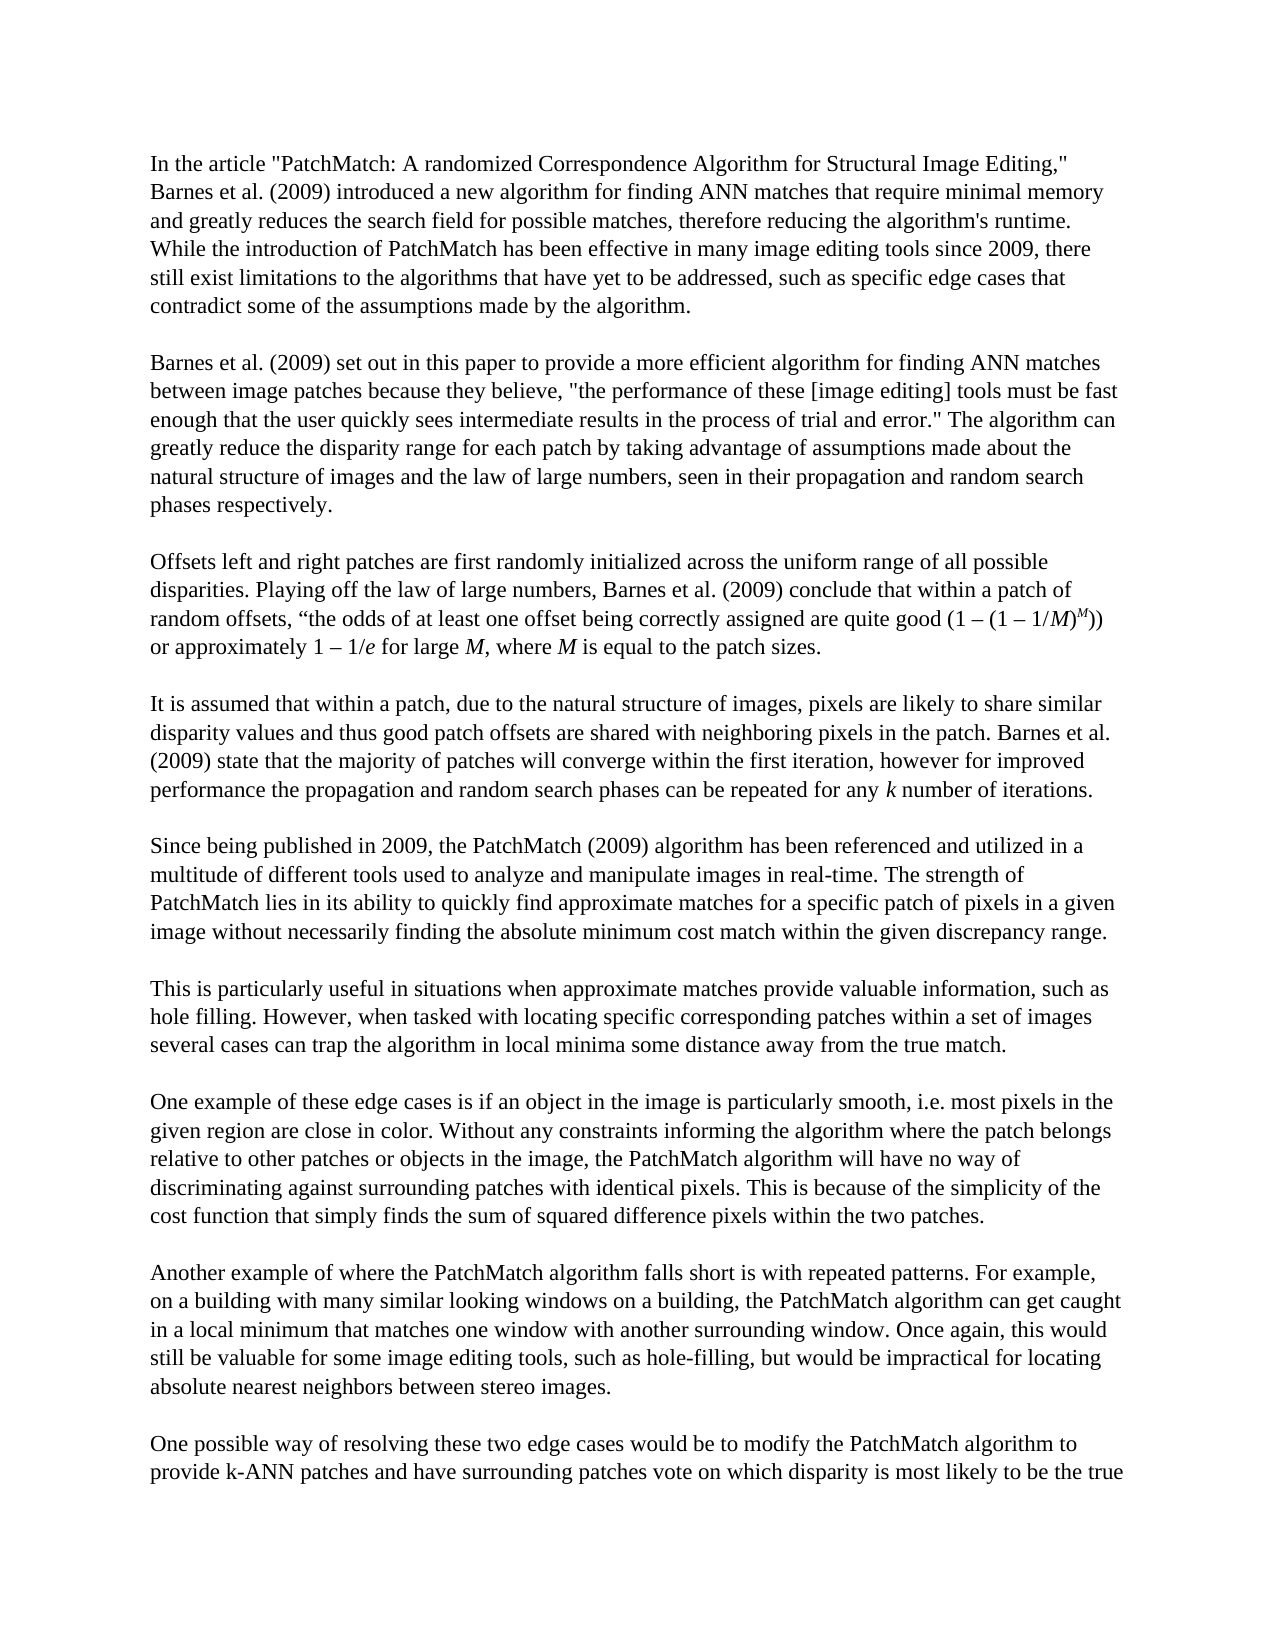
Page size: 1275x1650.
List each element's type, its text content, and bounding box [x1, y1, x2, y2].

text Since being published in 2009, the PatchMatch (2009) algorithm has been referenced and utilized in a multitude of different tools used to analyze and manipulate images in real-time. The strength of PatchMatch lies in its ability to quickly find approximate matches for a specific patch of pixels in a given image without necessarily finding the absolute minimum cost match within the given discrepancy range. [150, 832, 1125, 944]
text Barnes et al. (2009) set out in this paper to provide a more efficient algorithm for finding ANN matches between image patches because they believe, "the performance of these [image editing] tools must be fast enough that the user quickly sees intermediate results in the process of trial and error." The algorithm can greatly reduce the disparity range for each patch by taking advantage of assumptions made about the natural structure of images and the law of large numbers, seen in their propagation and random search phases respectively. [150, 349, 1125, 518]
text Offsets left and right patches are first randomly initialized across the uniform range of all possible disparities. Playing off the law of large numbers, Barnes et al. (2009) conclude that within a patch of random offsets, “the odds of at least one offset being correctly assigned are quite good (1 – (1 – 1/M)M)) or approximately 1 – 1/e for large M, where M is equal to the patch sizes. [150, 548, 1125, 660]
text Another example of where the PatchMatch algorithm falls short is with repeated patterns. For example, on a building with many similar looking windows on a building, the PatchMatch algorithm can get caught in a local minimum that matches one window with another surrounding window. Once again, this would still be valuable for some image editing tools, such as hole-filling, but would be impractical for locating absolute nearest neighbors between stereo images. [150, 1259, 1125, 1399]
text One example of these edge cases is if an object in the image is particularly smooth, i.e. most pixels in the given region are close in color. Without any constraints informing the algorithm where the patch belongs relative to other patches or objects in the image, the PatchMatch algorithm will have no way of discriminating against surrounding patches with identical pixels. This is because of the simplicity of the cost function that simply finds the sum of squared difference pixels within the two patches. [150, 1088, 1125, 1228]
text In the article "PatchMatch: A randomized Correspondence Algorithm for Structural Image Editing," Barnes et al. (2009) introduced a new algorithm for finding ANN matches that require minimal memory and greatly reduces the search field for possible matches, therefore reducing the algorithm's runtime. While the introduction of PatchMatch has been effective in many image editing tools since 2009, there still exist limitations to the algorithms that have yet to be addressed, such as specific edge cases that contradict some of the assumptions made by the algorithm. [150, 150, 1125, 318]
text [150, 1430, 1125, 1484]
text It is assumed that within a patch, due to the natural structure of images, pixels are likely to share similar disparity values and thus good patch offsets are shared with neighboring pixels in the patch. Barnes et al. (2009) state that the majority of patches will converge within the first iteration, however for improved performance the propagation and random search phases can be repeated for any k number of iterations. [150, 690, 1125, 802]
text This is particularly useful in situations when approximate matches provide valuable information, such as hole filling. However, when tasked with locating specific corresponding patches within a set of images several cases can trap the algorithm in local minima some distance away from the true match. [150, 975, 1125, 1058]
